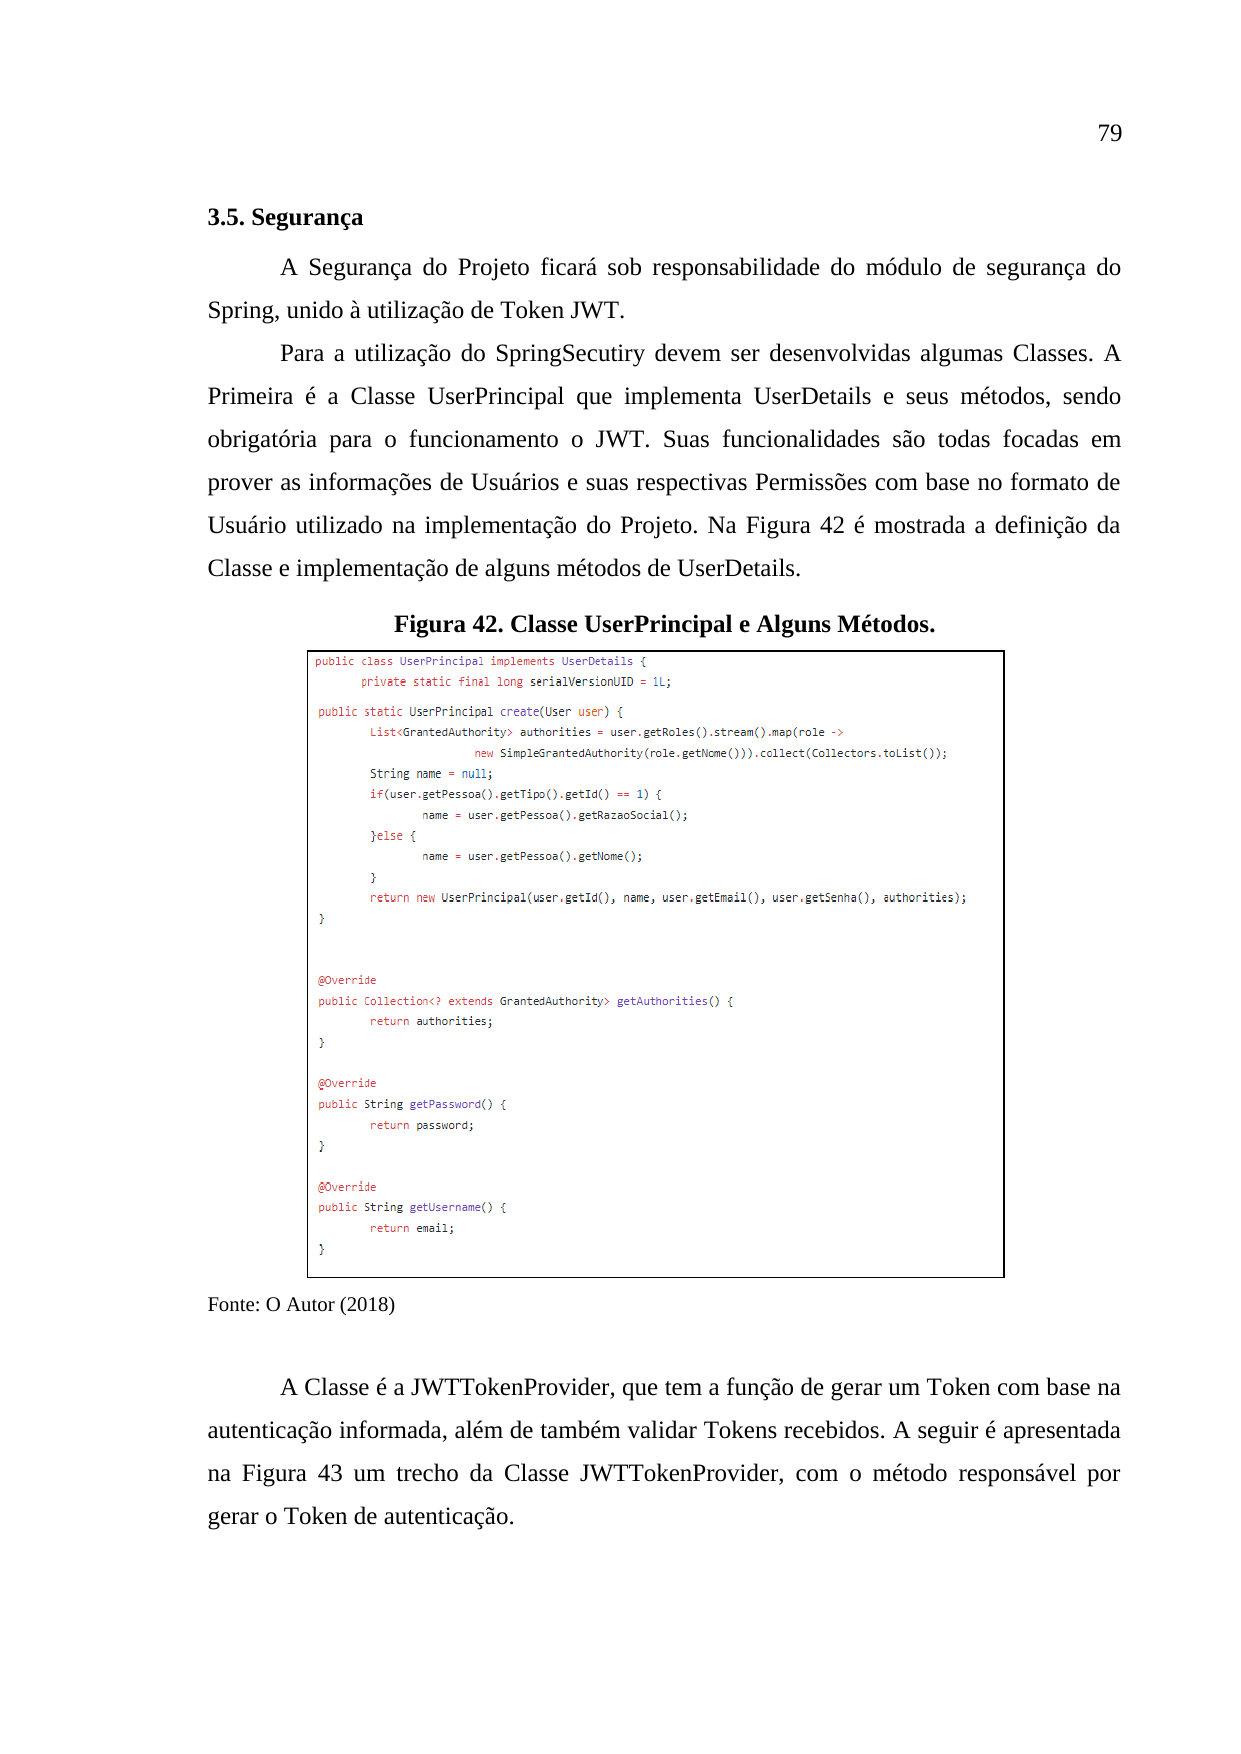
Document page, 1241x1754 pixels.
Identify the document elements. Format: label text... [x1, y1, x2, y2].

text A Segurança do Projeto ficará sob responsabilidade do módulo de segurança do Spring, unido à utilização de Token JWT. [207, 252, 1122, 323]
picture [308, 652, 1003, 1277]
text A Classe é a JWTTokenProvider, que tem a função de gerar um Token com base na autenticação informada, além de também validar Tokens recebidos. A seguir é apresentada na Figura 43 um trecho da Classe JWTTokenProvider, com o método responsável por gerar o Token de autenticação. [207, 1372, 1122, 1530]
text Figura 42. Classe UserPrincipal e Alguns Métodos. [207, 609, 1122, 638]
subtitle Segurança [207, 202, 1122, 231]
text Para a utilização do SpringSecutiry devem ser desenvolvidas algumas Classes. A Primeira é a Classe UserPrincipal que implementa UserDetails e seus métodos, sendo obrigatória para o funcionamento o JWT. Suas funcionalidades são todas focadas em prover as informações de Usuários e suas respectivas Permissões com base no formato de Usuário utilizado na implementação do Projeto. Na Figura 42 é mostrada a definição da Classe e implementação de alguns métodos de UserDetails. [207, 338, 1122, 582]
text Fonte: O Autor (2018) [207, 1292, 1122, 1316]
